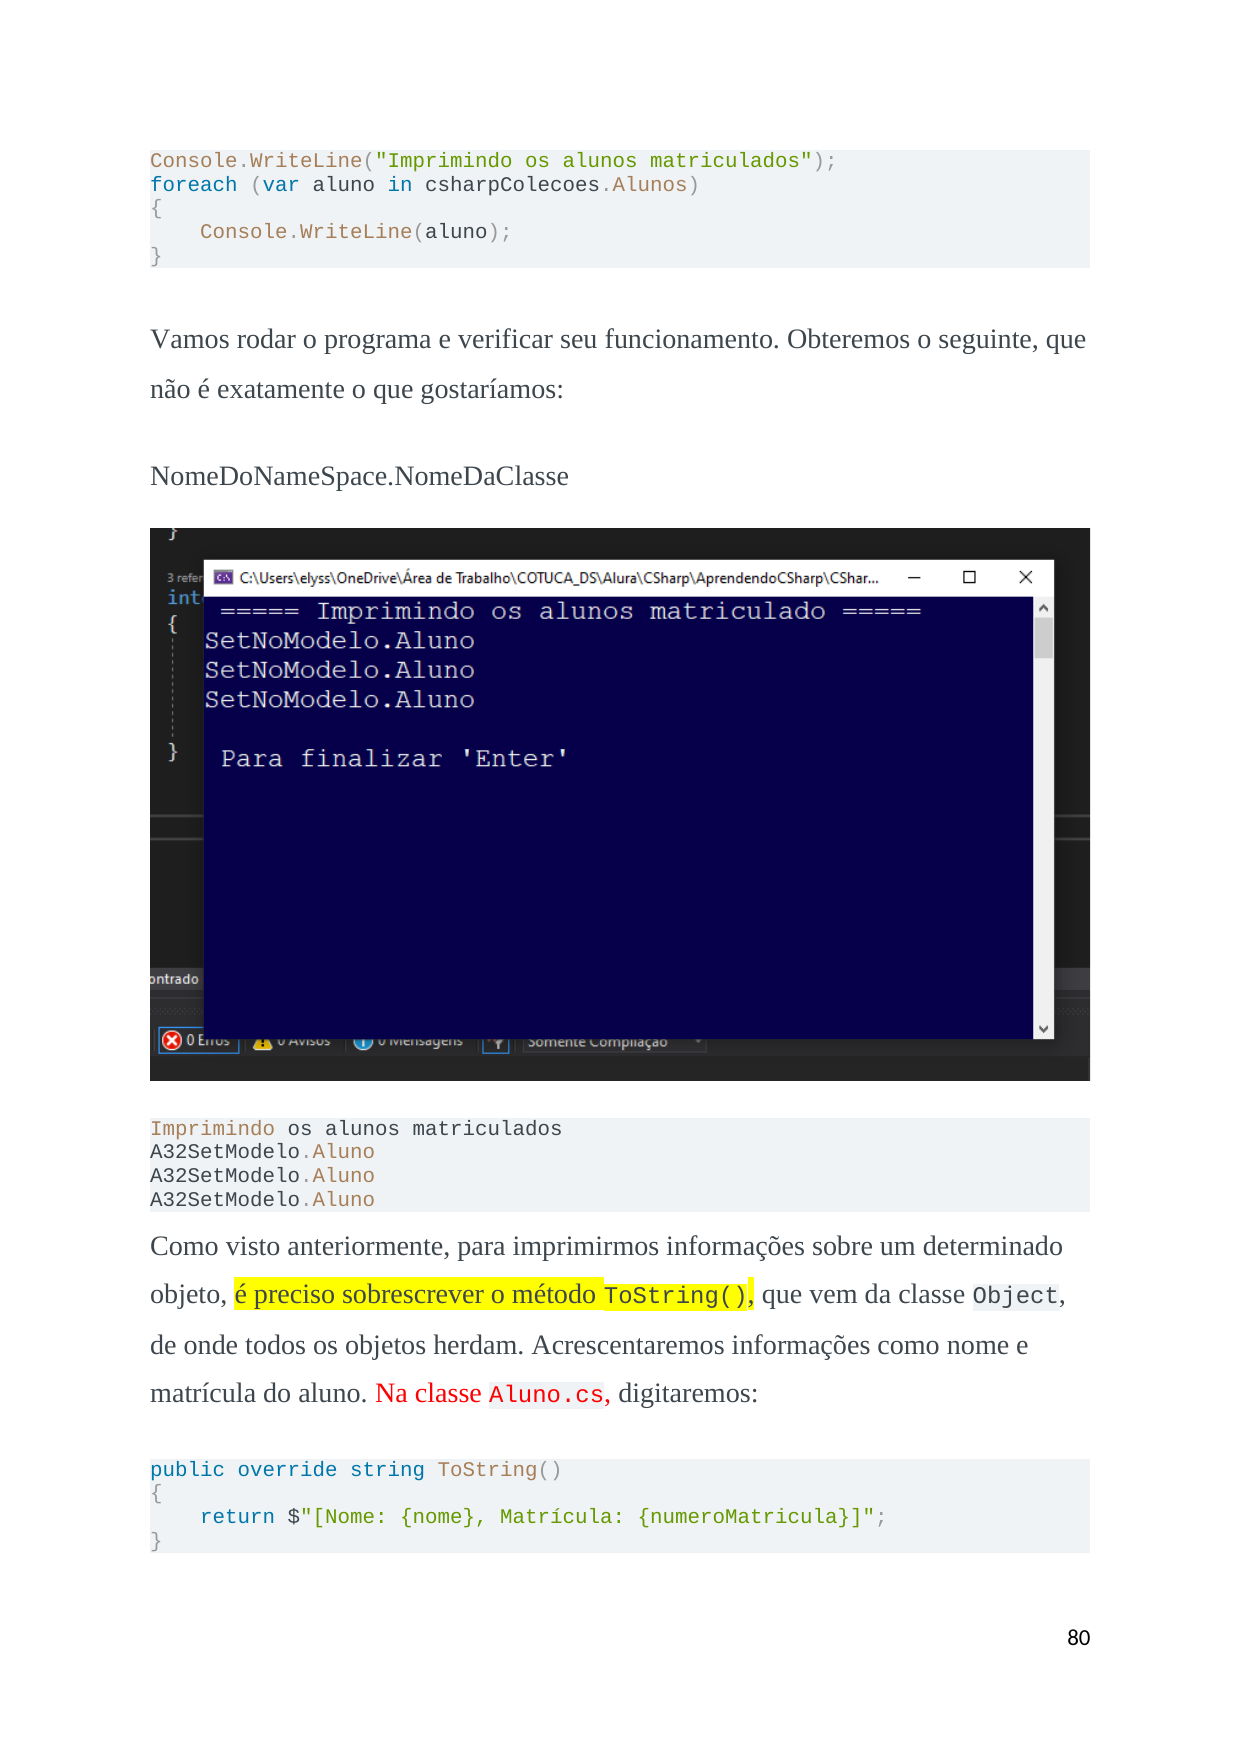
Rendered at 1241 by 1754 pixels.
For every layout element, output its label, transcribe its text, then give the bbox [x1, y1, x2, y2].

text foreach (var aluno in csharpColecoes.Alunos) [150, 174, 1090, 197]
text A32SetModelo.Aluno [150, 1189, 1090, 1212]
text return $"[Nome: {nome}, Matrícula: {numeroMatricula}]"; [150, 1506, 1090, 1529]
picture [150, 528, 1091, 1081]
text Console.WriteLine(aluno); [150, 221, 1090, 244]
text Imprimindo os alunos matriculados [150, 1118, 1090, 1141]
text Vamos rodar o programa e verificar seu funcionamento. Obteremos o seguinte, que não é exatamente o que gostaríamos: [150, 306, 1090, 404]
text A32SetModelo.Aluno [150, 1165, 1090, 1189]
text public override string ToString() [150, 1459, 1090, 1482]
text } [150, 1529, 1090, 1553]
text A32SetModelo.Aluno [150, 1141, 1090, 1165]
text { [150, 1482, 1090, 1506]
text Como visto anteriormente, para imprimirmos informações sobre um determinado objeto, é preciso sobrescrever o método ToString(), que vem da classe Object, de onde todos os objetos herdam. Acrescentaremos informações como nome e matrícula do aluno. Na classe Aluno.cs, digitaremos: [150, 1212, 1090, 1409]
text } [150, 244, 1090, 268]
text Console.WriteLine("Imprimindo os alunos matriculados"); [150, 150, 1090, 174]
text { [150, 197, 1090, 221]
text NomeDoNameSpace.NomeDaClasse [150, 442, 1090, 491]
